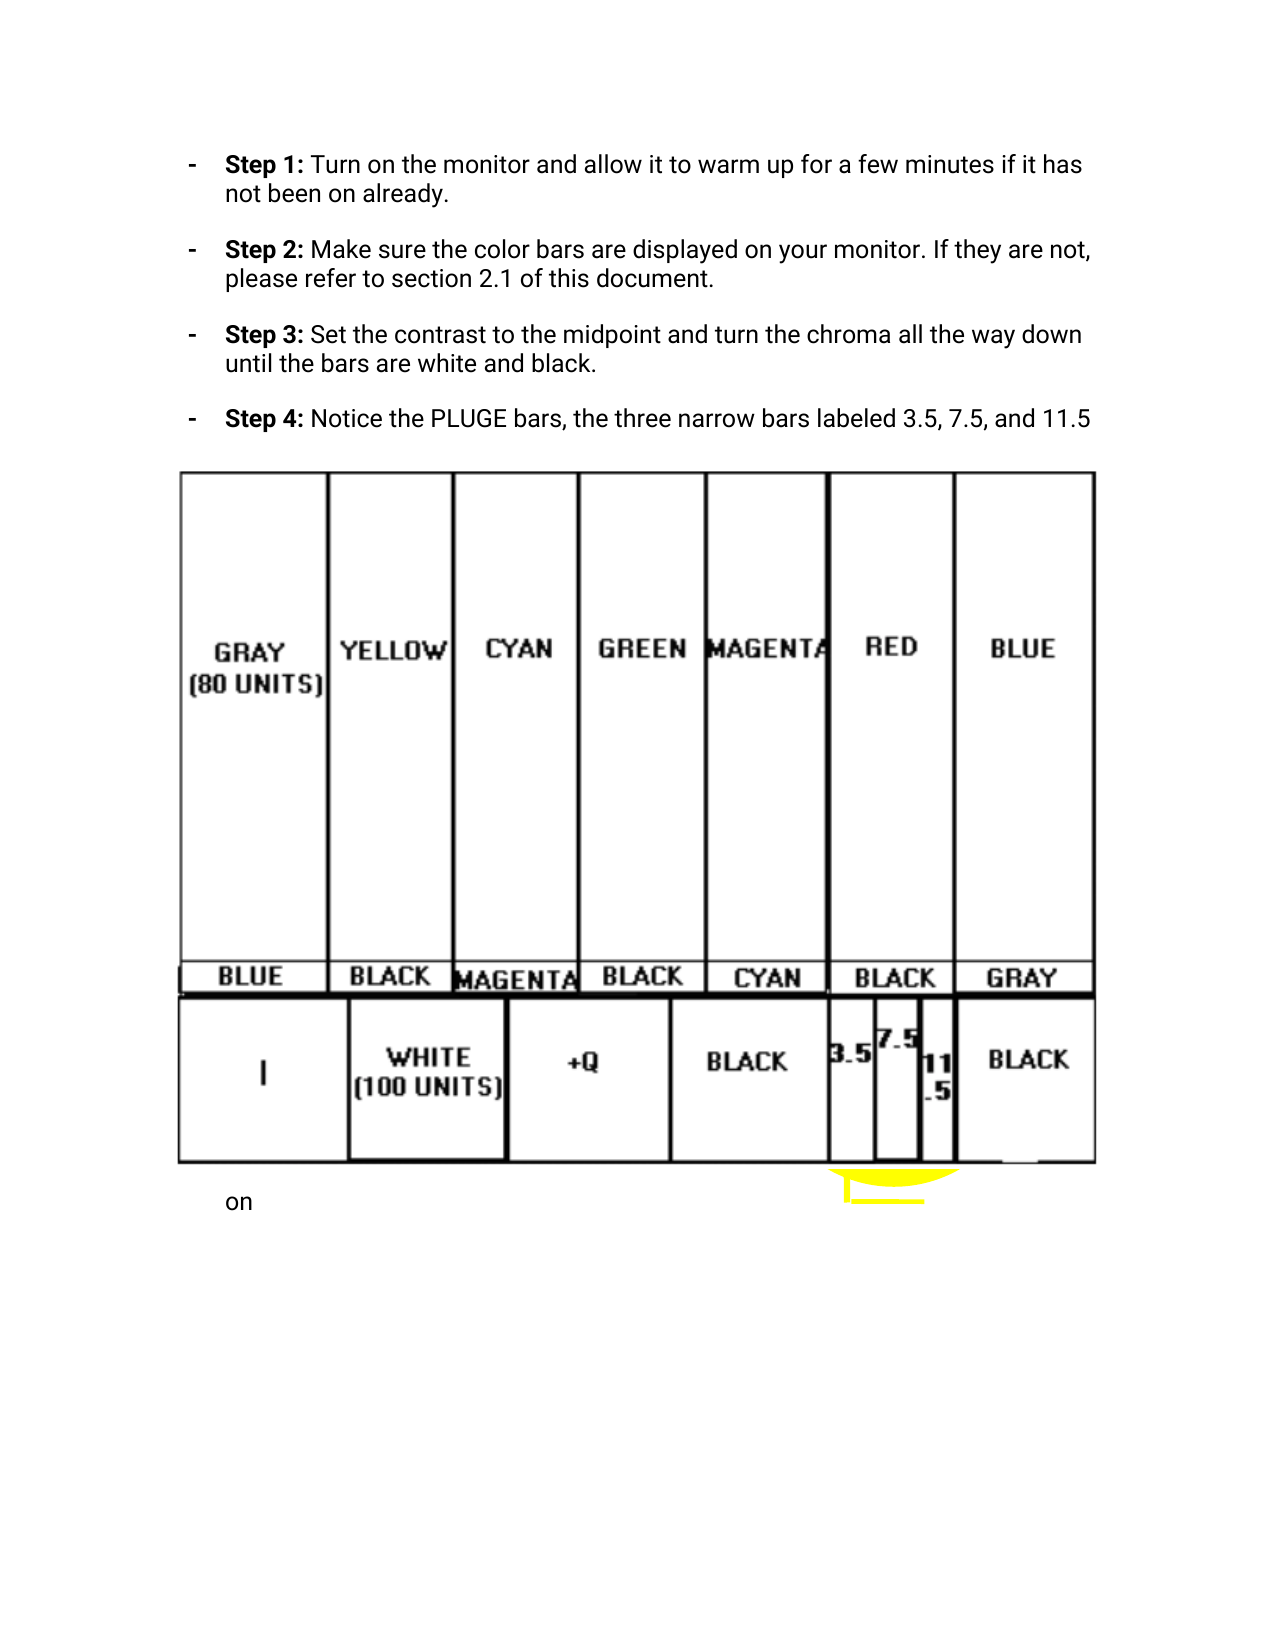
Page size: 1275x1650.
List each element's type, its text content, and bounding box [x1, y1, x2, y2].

picture [175, 467, 1100, 1169]
list Step 1: Turn on the monitor and allow it to warm up for a few minutes if it has not been on already. [187, 150, 1125, 235]
list Step 3: Set the contrast to the midpoint and turn the chroma all the way down until the bars are white and black. [187, 320, 1125, 405]
list Step 2: Make sure the color bars are displayed on your monitor. If they are not, please refer to section 2.1 of this document. [187, 235, 1125, 320]
